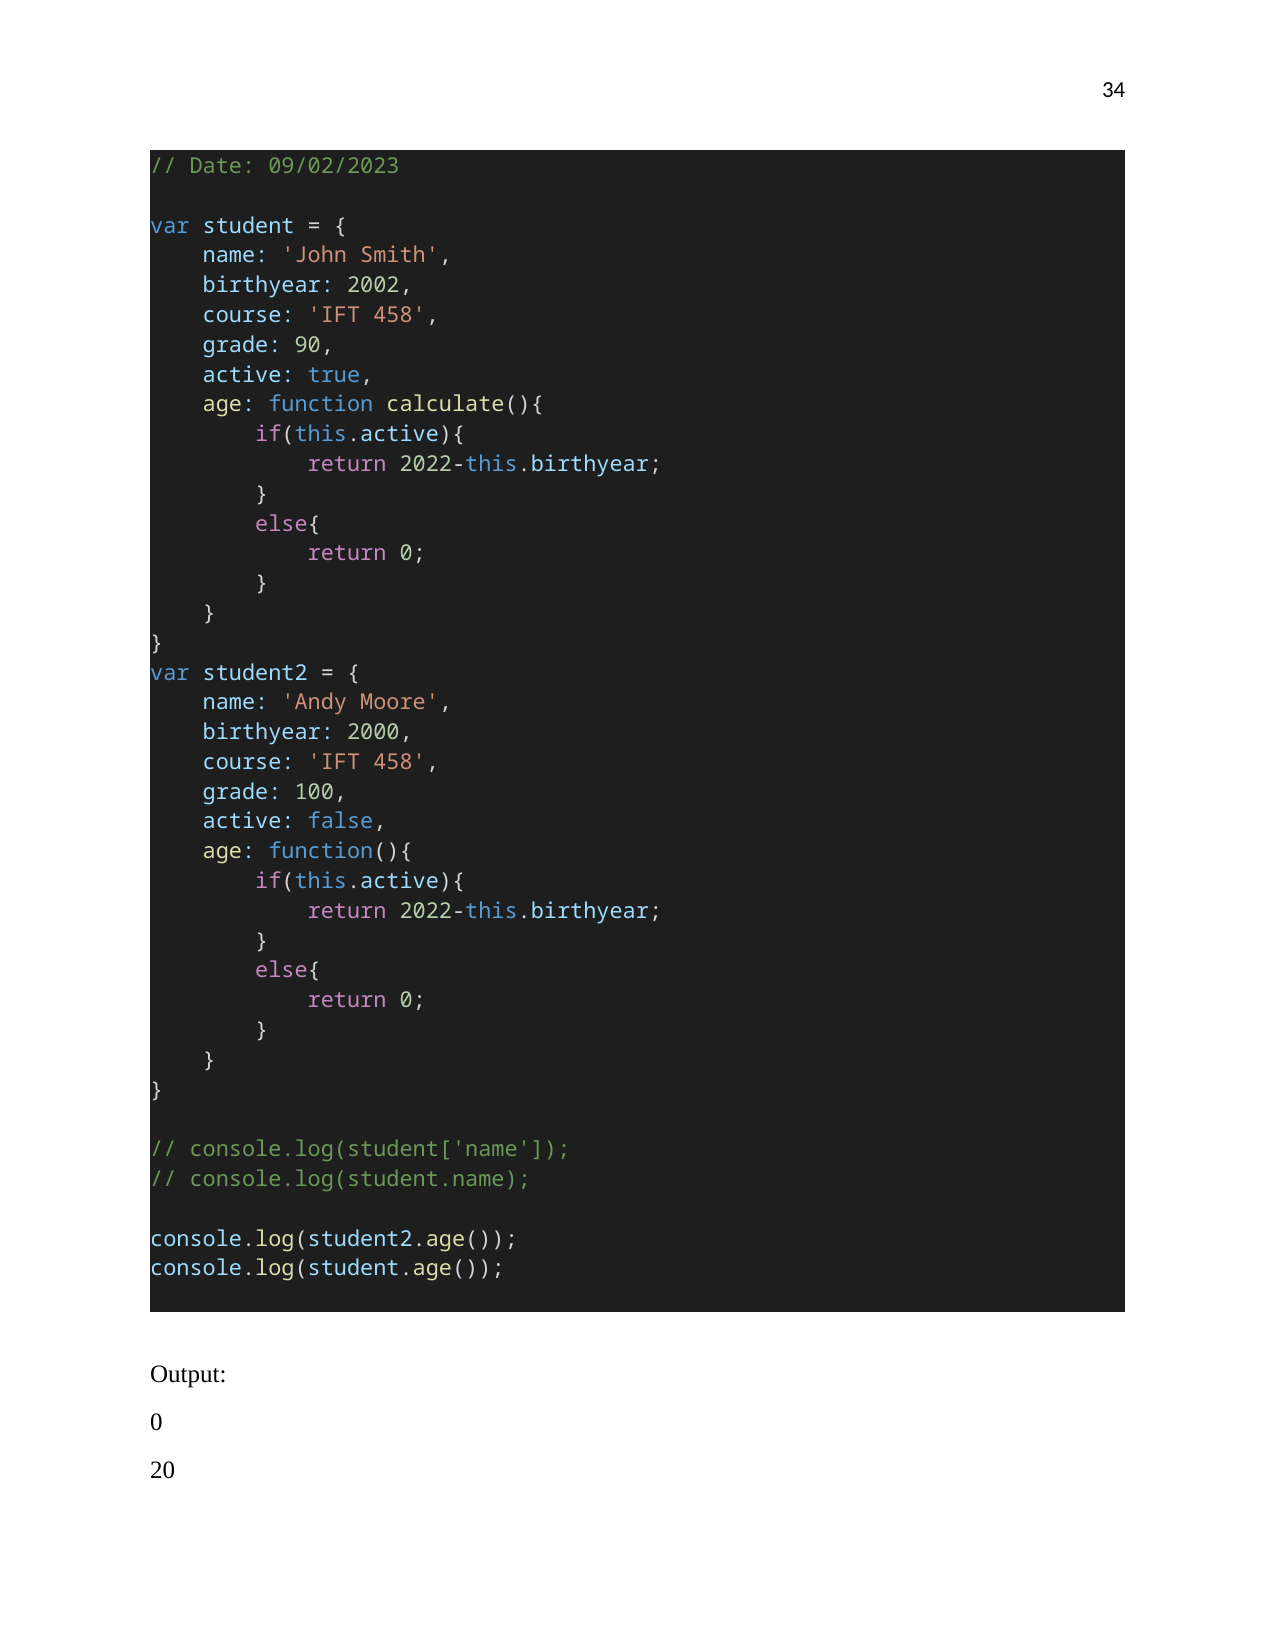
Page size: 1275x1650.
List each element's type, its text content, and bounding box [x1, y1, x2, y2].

text } [150, 1044, 1125, 1073]
text else{ [150, 507, 1125, 537]
text // console.log(student['name']); [150, 1133, 1125, 1163]
text var student2 = { [150, 656, 1125, 686]
text course: 'IFT 458', [150, 746, 1125, 776]
text var student = { [150, 209, 1125, 239]
text grade: 100, [150, 776, 1125, 805]
text console.log(student2.age()); [150, 1222, 1125, 1252]
text } [150, 478, 1125, 507]
text grade: 90, [150, 329, 1125, 358]
text } [150, 924, 1125, 954]
text if(this.active){ [150, 418, 1125, 448]
text // console.log(student.name); [150, 1163, 1125, 1193]
text age: function calculate(){ [150, 388, 1125, 418]
text active: true, [150, 358, 1125, 388]
text return 2022-this.birthyear; [150, 448, 1125, 478]
text 0 [150, 1407, 1125, 1436]
text return 2022-this.birthyear; [150, 895, 1125, 924]
text 20 [150, 1455, 1125, 1484]
text birthyear: 2002, [150, 269, 1125, 299]
text } [150, 1073, 1125, 1103]
text } [150, 1014, 1125, 1044]
text else{ [150, 954, 1125, 984]
text birthyear: 2000, [150, 716, 1125, 746]
text name: 'John Smith', [150, 239, 1125, 269]
text course: 'IFT 458', [150, 299, 1125, 329]
text return 0; [150, 537, 1125, 567]
text } [150, 597, 1125, 627]
text return 0; [150, 984, 1125, 1014]
text active: false, [150, 805, 1125, 835]
text age: function(){ [150, 835, 1125, 865]
text } [150, 567, 1125, 597]
text } [150, 627, 1125, 656]
text if(this.active){ [150, 865, 1125, 895]
text Output: [150, 1359, 1125, 1388]
text console.log(student.age()); [150, 1252, 1125, 1282]
text name: 'Andy Moore', [150, 686, 1125, 716]
text // Date: 09/02/2023 [150, 150, 1125, 180]
